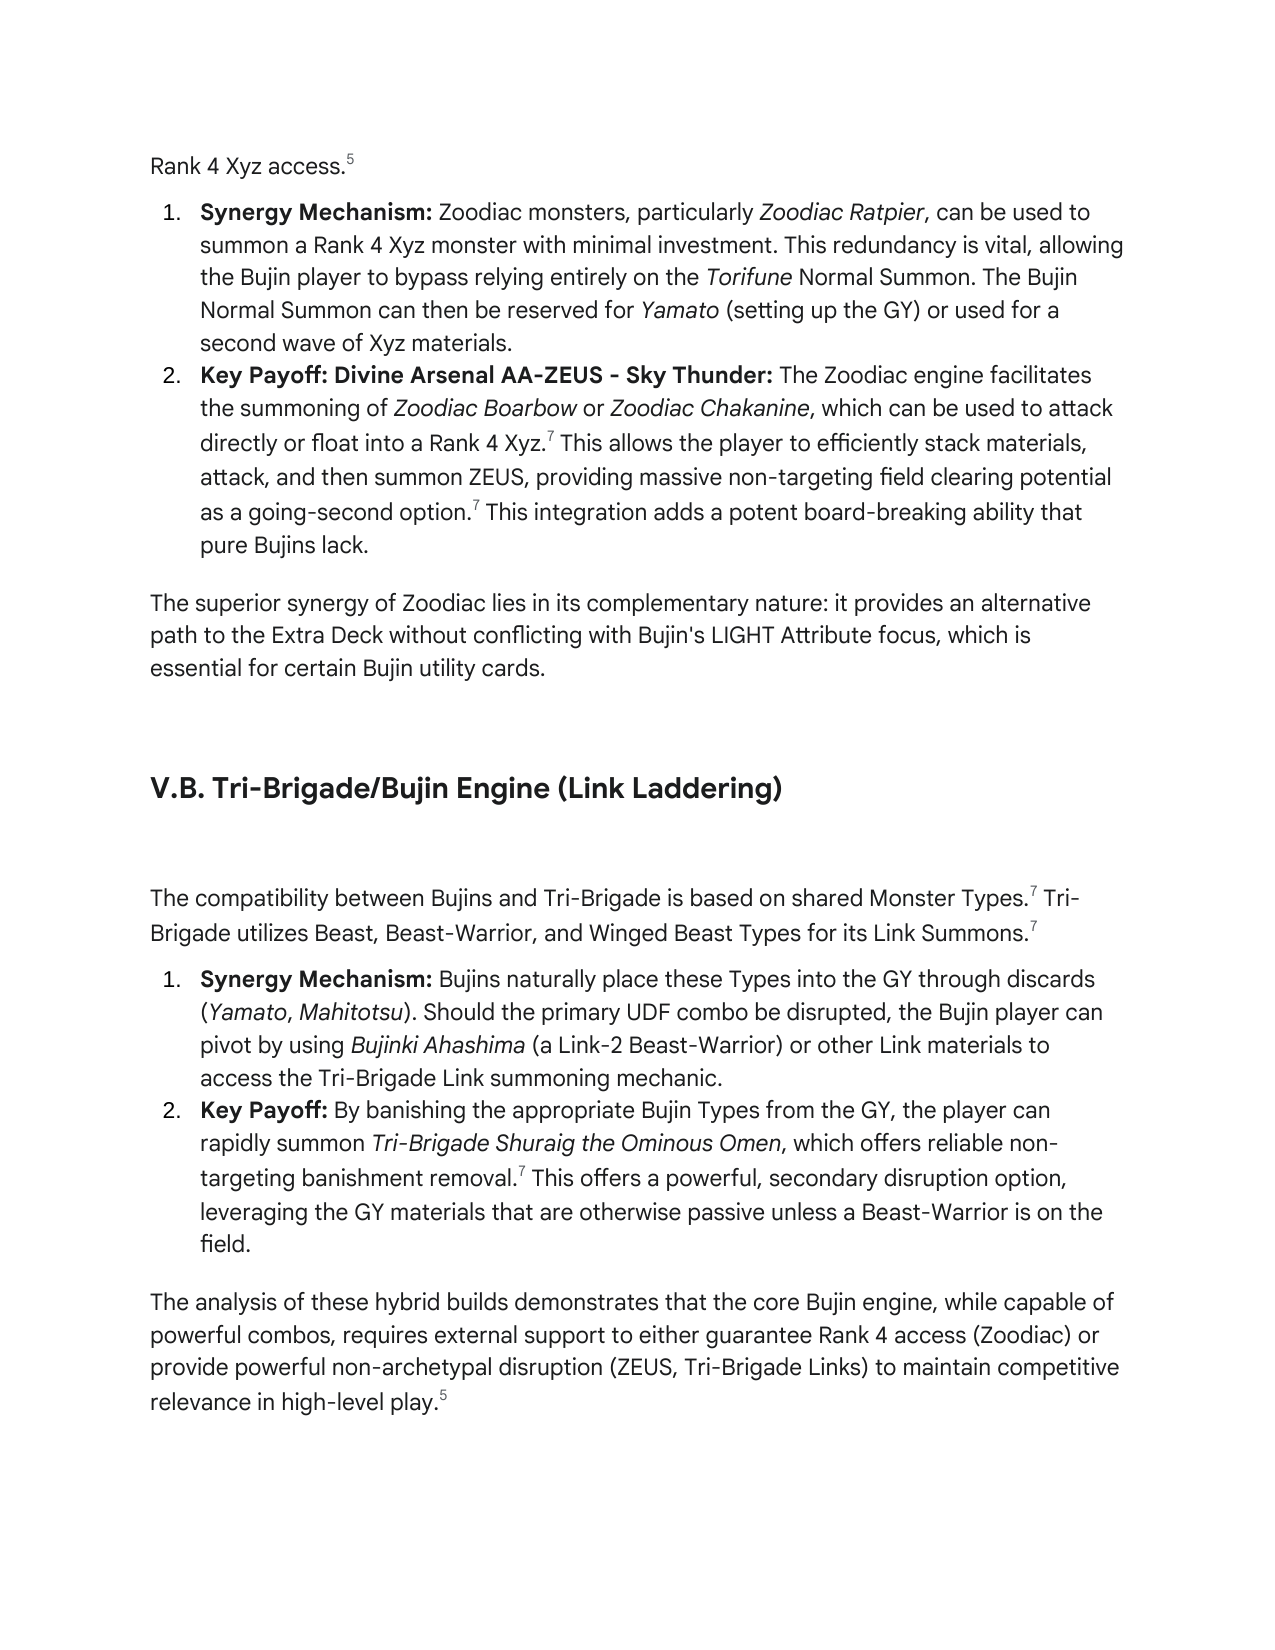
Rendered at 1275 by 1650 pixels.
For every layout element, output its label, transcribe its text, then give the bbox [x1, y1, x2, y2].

subtitle V.B. Tri-Brigade/Bujin Engine (Link Laddering) [150, 770, 1125, 806]
list Key Payoff: Divine Arsenal AA-ZEUS - Sky Thunder: The Zoodiac engine facilitates the summoning of Zoodiac Boarbow or Zoodiac Chakanine, which can be used to attack directly or float into a Rank 4 Xyz.7 This allows the player to efficiently stack materials, attack, and then summon ZEUS, providing massive non-targeting field clearing potential as a going-second option.7 This integration adds a potent board-breaking ability that pure Bujins lack. [162, 362, 1125, 560]
text The superior synergy of Zoodiac lies in its complementary nature: it provides an alternative path to the Extra Deck without conflicting with Bujin's LIGHT Attribute focus, which is essential for certain Bujin utility cards. [150, 589, 1125, 683]
list Key Payoff: By banishing the appropriate Bujin Types from the GY, the player can rapidly summon Tri-Brigade Shuraig the Ominous Omen, which offers reliable non-targeting banishment removal.7 This offers a powerful, secondary disruption option, leveraging the GY materials that are otherwise passive unless a Beast-Warrior is on the field. [162, 1097, 1125, 1259]
list Synergy Mechanism: Zoodiac monsters, particularly Zoodiac Ratpier, can be used to summon a Rank 4 Xyz monster with minimal investment. This redundancy is vital, allowing the Bujin player to bypass relying entirely on the Torifune Normal Summon. The Bujin Normal Summon can then be reserved for Yamato (setting up the GY) or used for a second wave of Xyz materials. [162, 198, 1125, 358]
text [150, 150, 1125, 181]
text The analysis of these hybrid builds demonstrates that the core Bujin engine, while capable of powerful combos, requires external support to either guarantee Rank 4 access (Zoodiac) or provide powerful non-archetypal disruption (ZEUS, Tri-Brigade Links) to maintain competitive relevance in high-level play.5 [150, 1288, 1125, 1418]
text The compatibility between Bujins and Tri-Brigade is based on shared Monster Types.7 Tri-Brigade utilizes Beast, Beast-Warrior, and Winged Beast Types for its Link Summons.7 [150, 882, 1125, 949]
list Synergy Mechanism: Bujins naturally place these Types into the GY through discards (Yamato, Mahitotsu). Should the primary UDF combo be disrupted, the Bujin player can pivot by using Bujinki Ahashima (a Link-2 Beast-Warrior) or other Link materials to access the Tri-Brigade Link summoning mechanic. [162, 966, 1125, 1093]
